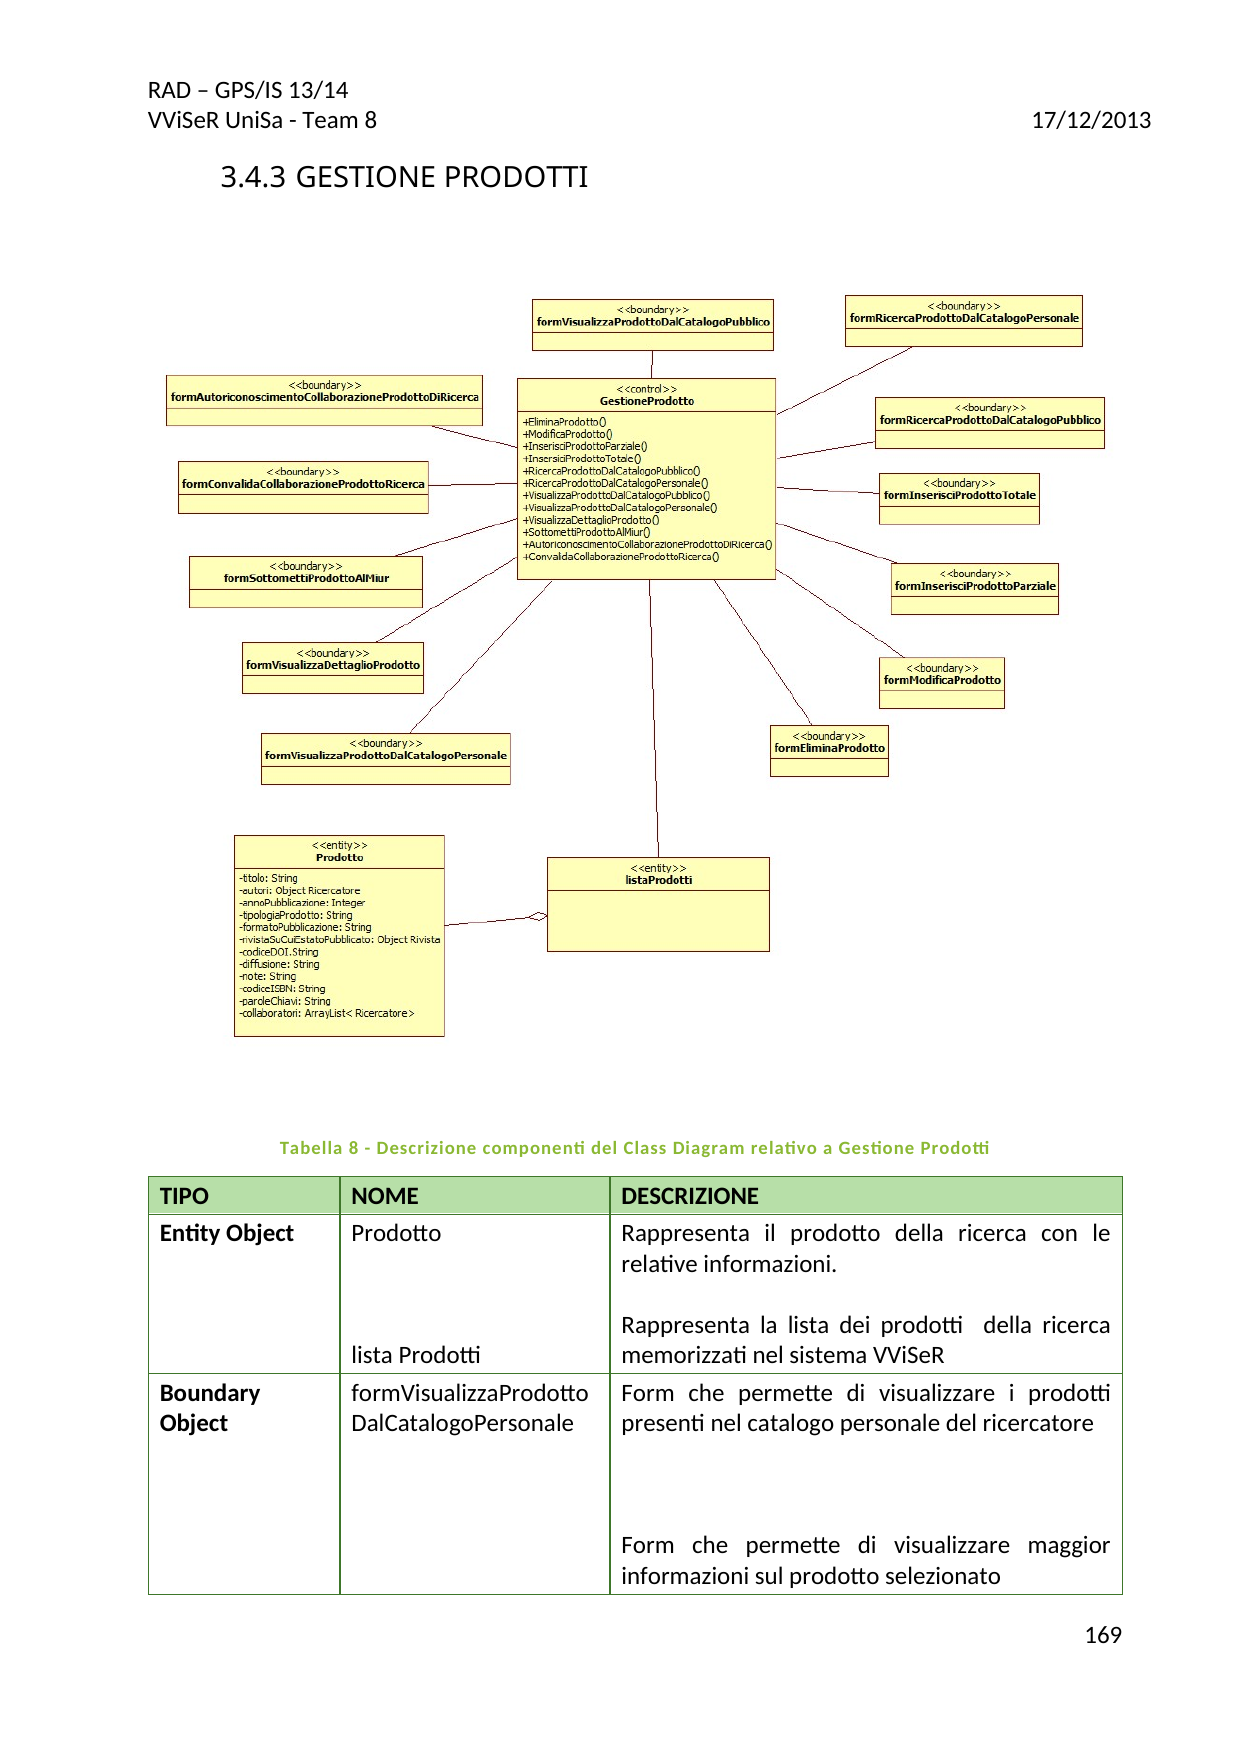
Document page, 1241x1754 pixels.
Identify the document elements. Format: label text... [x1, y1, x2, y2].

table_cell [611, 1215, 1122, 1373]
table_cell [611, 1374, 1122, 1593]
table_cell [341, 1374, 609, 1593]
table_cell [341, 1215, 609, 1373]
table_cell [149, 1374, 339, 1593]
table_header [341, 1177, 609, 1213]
text Tabella 8 - Descrizione componenti del Class Diagram relativo a Gestione Prodotti [148, 1137, 1122, 1159]
subtitle Gestione Prodotti [220, 156, 1122, 196]
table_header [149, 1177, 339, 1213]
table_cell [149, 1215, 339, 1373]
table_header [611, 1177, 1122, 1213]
picture [147, 277, 1123, 1055]
